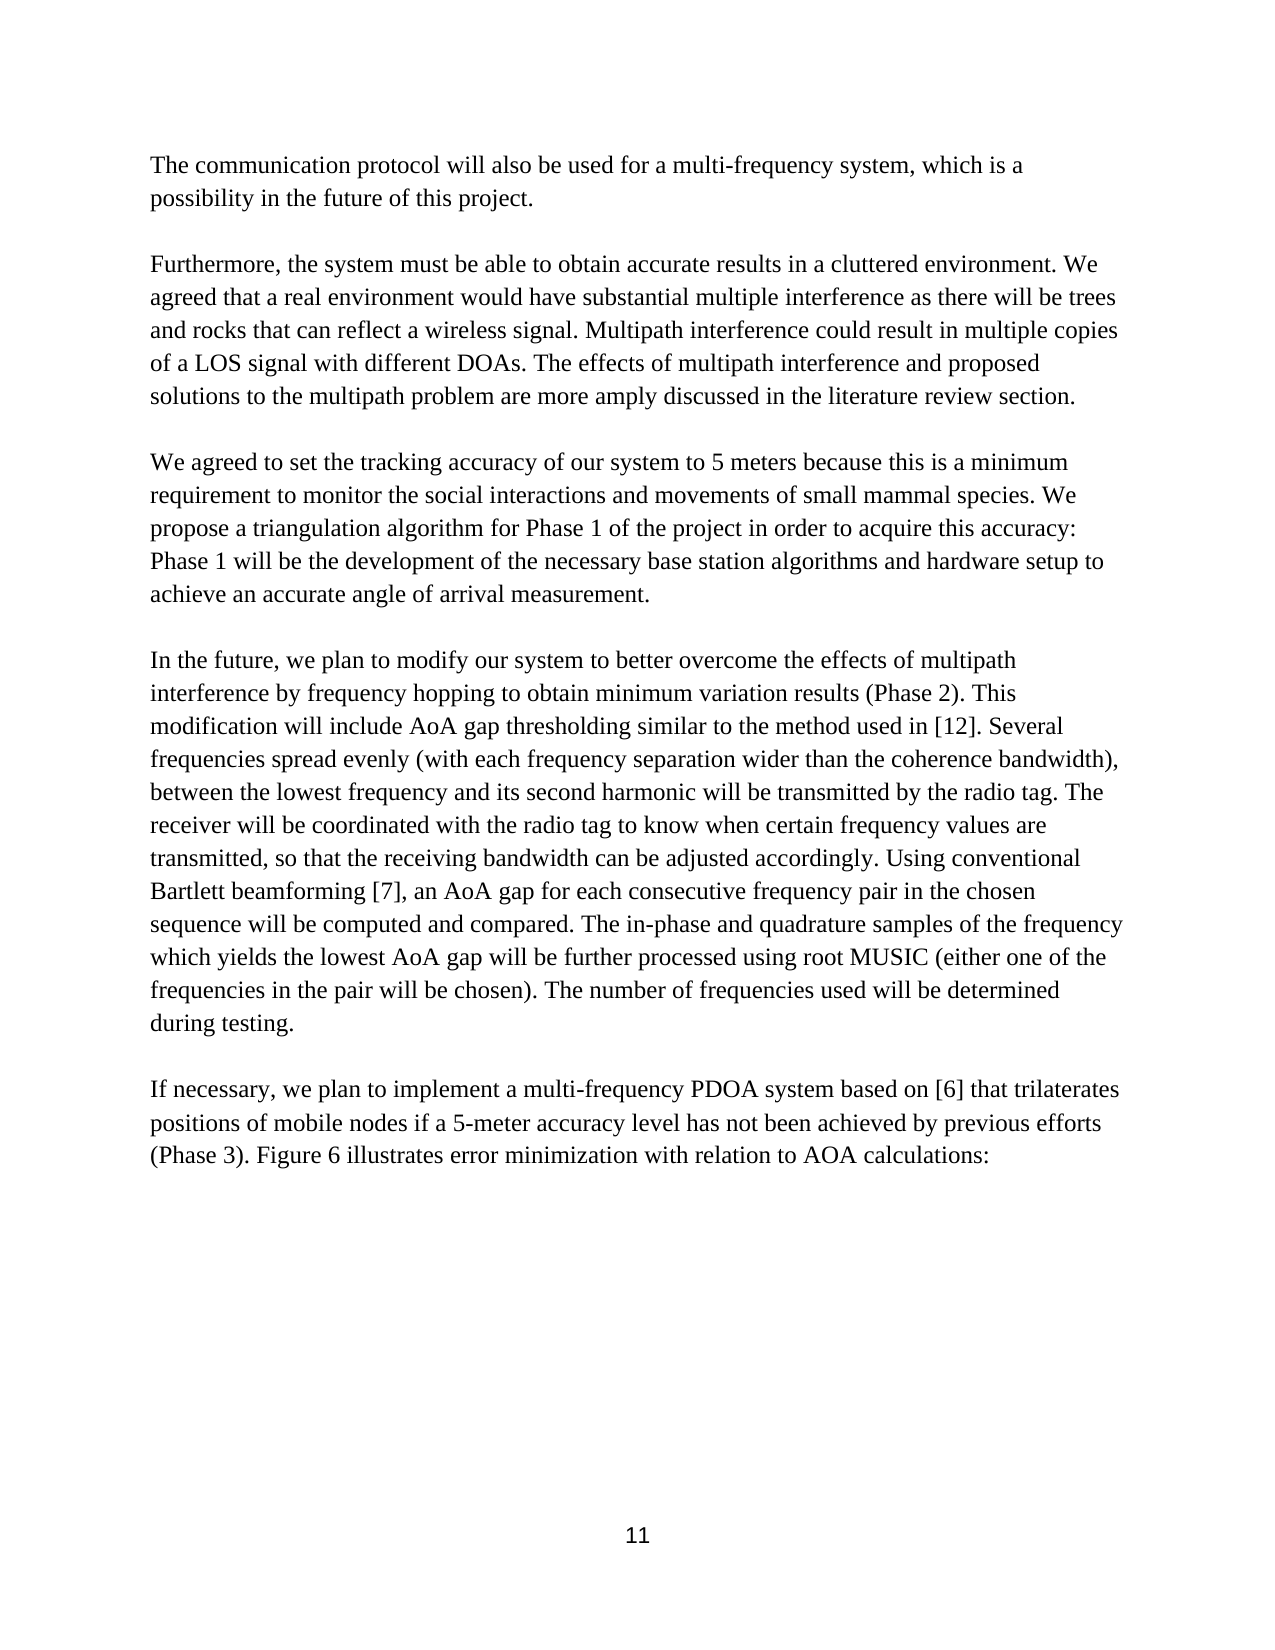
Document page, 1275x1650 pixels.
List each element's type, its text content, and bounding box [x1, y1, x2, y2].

text We agreed to set the tracking accuracy of our system to 5 meters because this is a minimum requirement to monitor the social interactions and movements of small mammal species. We propose a triangulation algorithm for Phase 1 of the project in order to acquire this accuracy: Phase 1 will be the development of the necessary base station algorithms and hardware setup to achieve an accurate angle of arrival measurement. [150, 447, 1125, 608]
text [150, 150, 1125, 212]
text If necessary, we plan to implement a multi-frequency PDOA system based on [6] that trilaterates positions of mobile nodes if a 5-meter accuracy level has not been achieved by previous efforts (Phase 3). Figure 6 illustrates error minimization with relation to AOA calculations: [150, 1074, 1125, 1169]
text Furthermore, the system must be able to obtain accurate results in a cluttered environment. We agreed that a real environment would have substantial multiple interference as there will be trees and rocks that can reflect a wireless signal. Multipath interference could result in multiple copies of a LOS signal with different DOAs. The effects of multipath interference and proposed solutions to the multipath problem are more amply discussed in the literature review section. [150, 249, 1125, 410]
text In the future, we plan to modify our system to better overcome the effects of multipath interference by frequency hopping to obtain minimum variation results (Phase 2). This modification will include AoA gap thresholding similar to the method used in [12]. Several frequencies spread evenly (with each frequency separation wider than the coherence bandwidth), between the lowest frequency and its second harmonic will be transmitted by the radio tag. The receiver will be coordinated with the radio tag to know when certain frequency values are transmitted, so that the receiving bandwidth can be adjusted accordingly. Using conventional Bartlett beamforming [7], an AoA gap for each consecutive frequency pair in the chosen sequence will be computed and compared. The in-phase and quadrature samples of the frequency which yields the lowest AoA gap will be further processed using root MUSIC (either one of the frequencies in the pair will be chosen). The number of frequencies used will be determined during testing. [150, 645, 1125, 1037]
